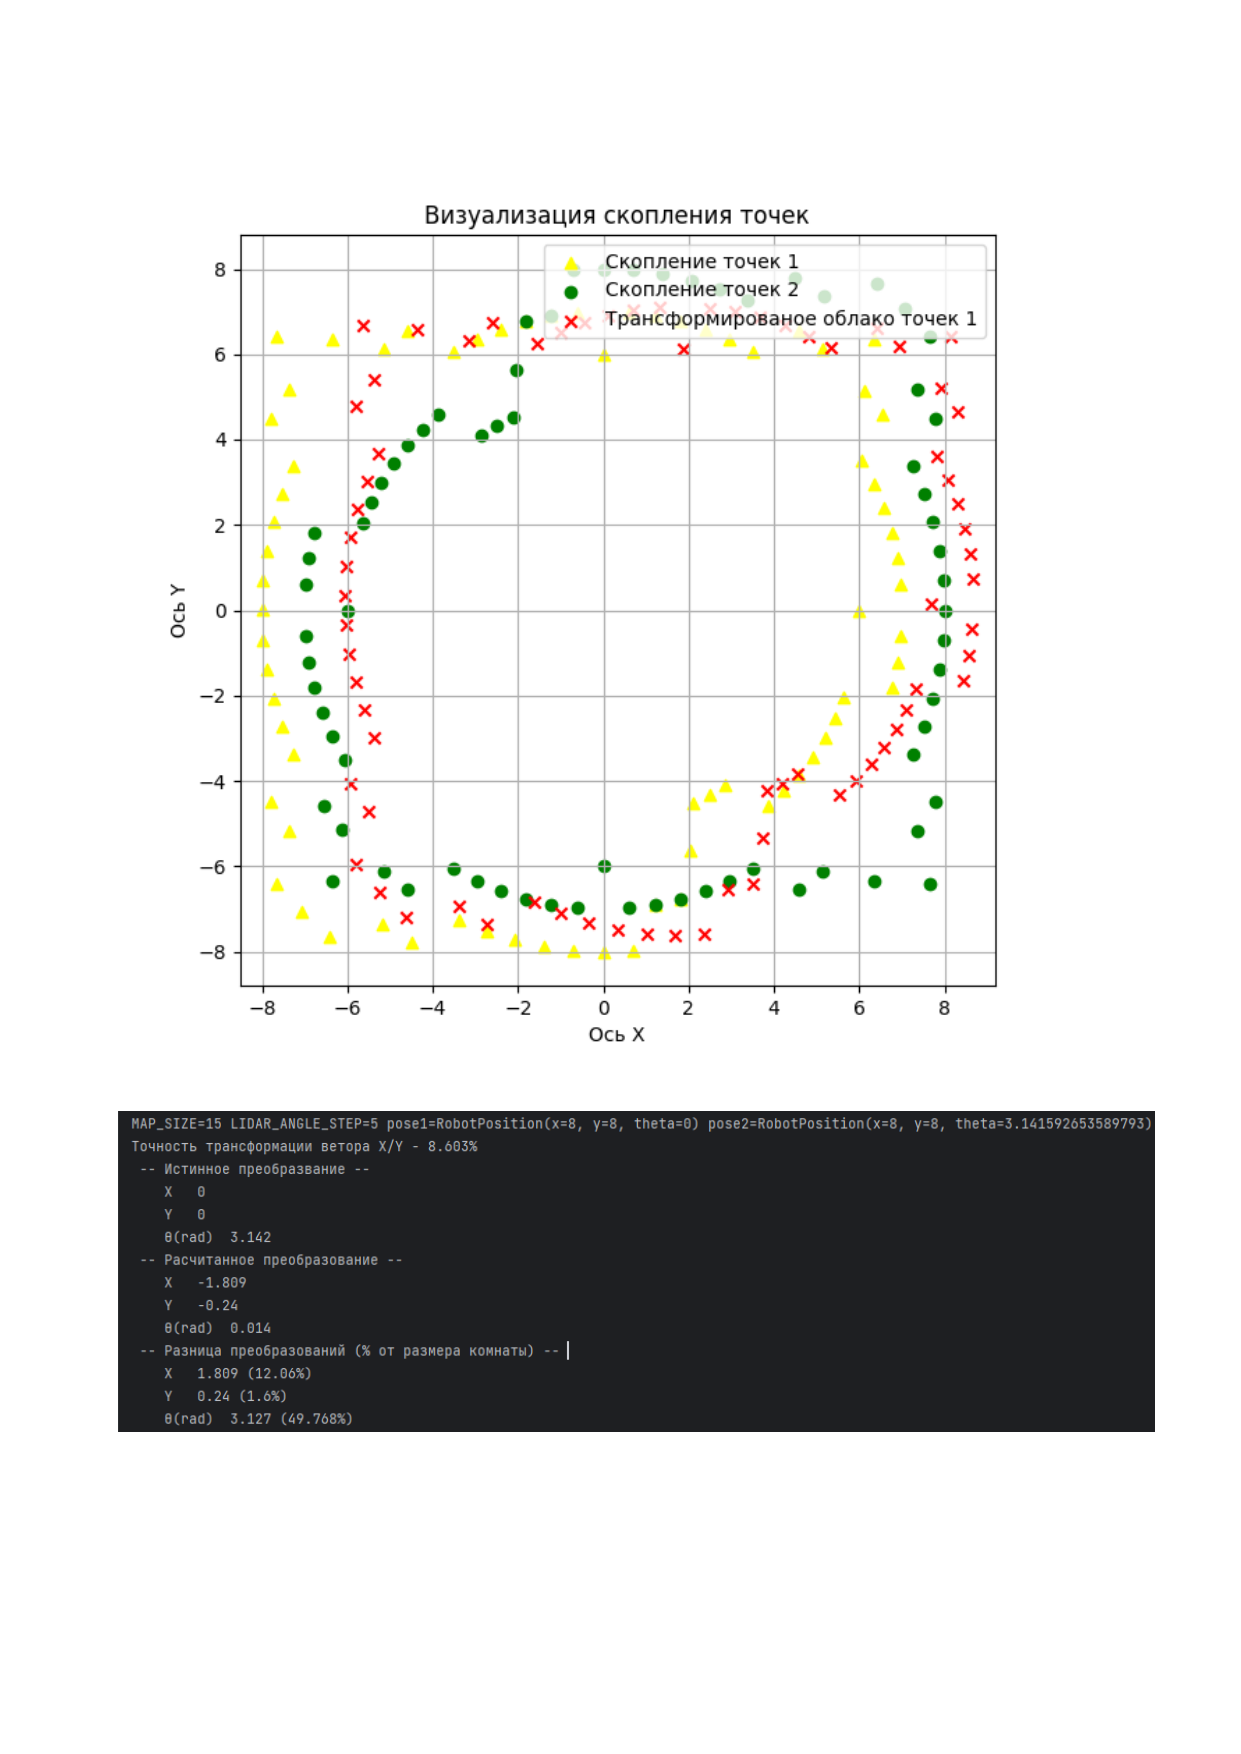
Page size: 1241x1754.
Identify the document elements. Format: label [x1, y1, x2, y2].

picture [118, 118, 1093, 1093]
picture [118, 1111, 1155, 1432]
